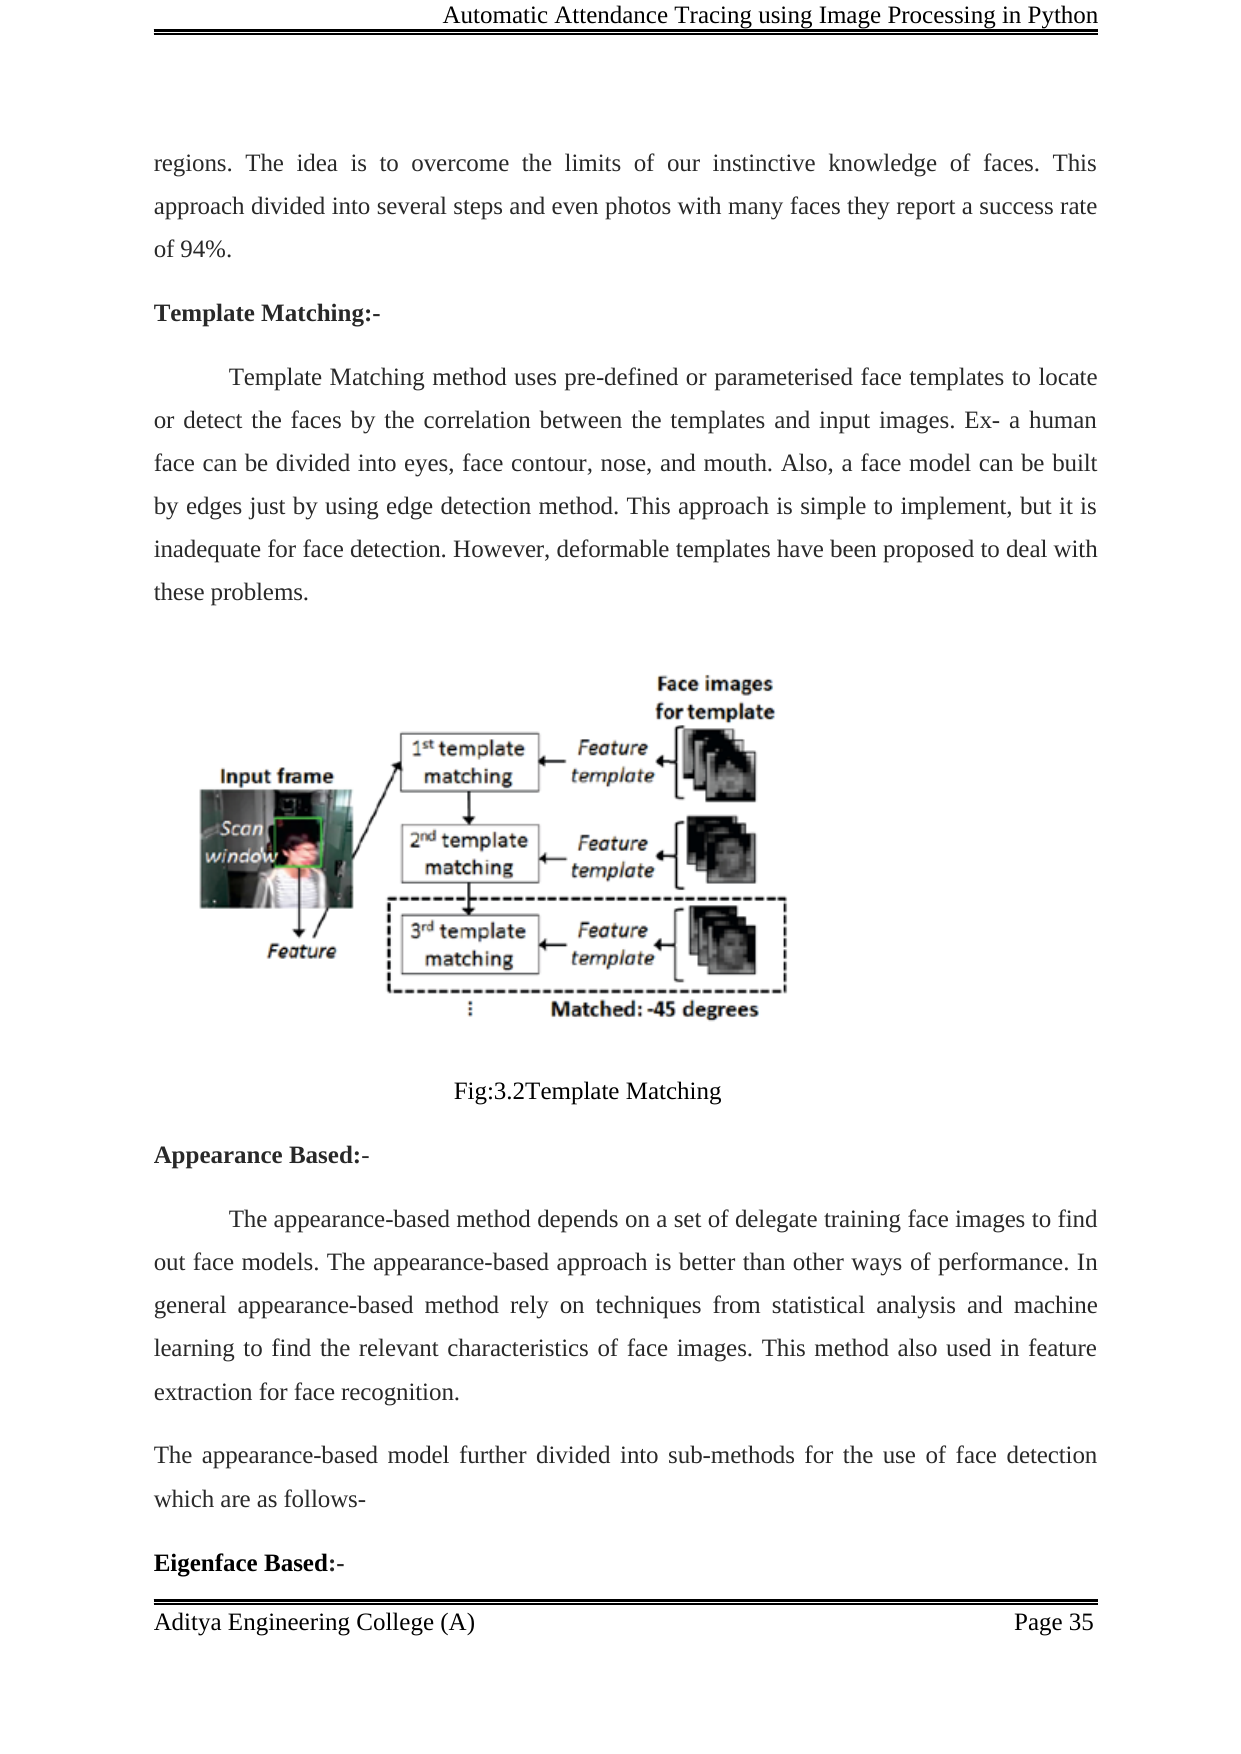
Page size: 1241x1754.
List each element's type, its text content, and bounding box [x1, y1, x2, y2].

text Template Matching:- [153, 298, 1098, 327]
picture [153, 641, 820, 1042]
text The appearance-based model further divided into sub-methods for the use of face detection which are as follows- [153, 1441, 1098, 1512]
text Template Matching method uses pre-defined or parameterised face templates to locate or detect the faces by the correlation between the templates and input images. Ex- a human face can be divided into eyes, face contour, nose, and mouth. Also, a face model can be built by edges just by using edge detection method. This approach is simple to implement, but it is inadequate for face detection. However, deformable templates have been proposed to deal with these problems. [153, 362, 1098, 606]
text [153, 148, 1098, 263]
text Appearance Based:- [153, 1140, 1098, 1169]
text The appearance-based method depends on a set of delegate training face images to find out face models. The appearance-based approach is better than other ways of performance. In general appearance-based method rely on techniques from statistical analysis and machine learning to find the relevant characteristics of face images. This method also used in feature extraction for face recognition. [153, 1204, 1098, 1405]
text Fig:3.2Template Matching [378, 1076, 1098, 1105]
text Eigenface Based:- [153, 1548, 1098, 1576]
